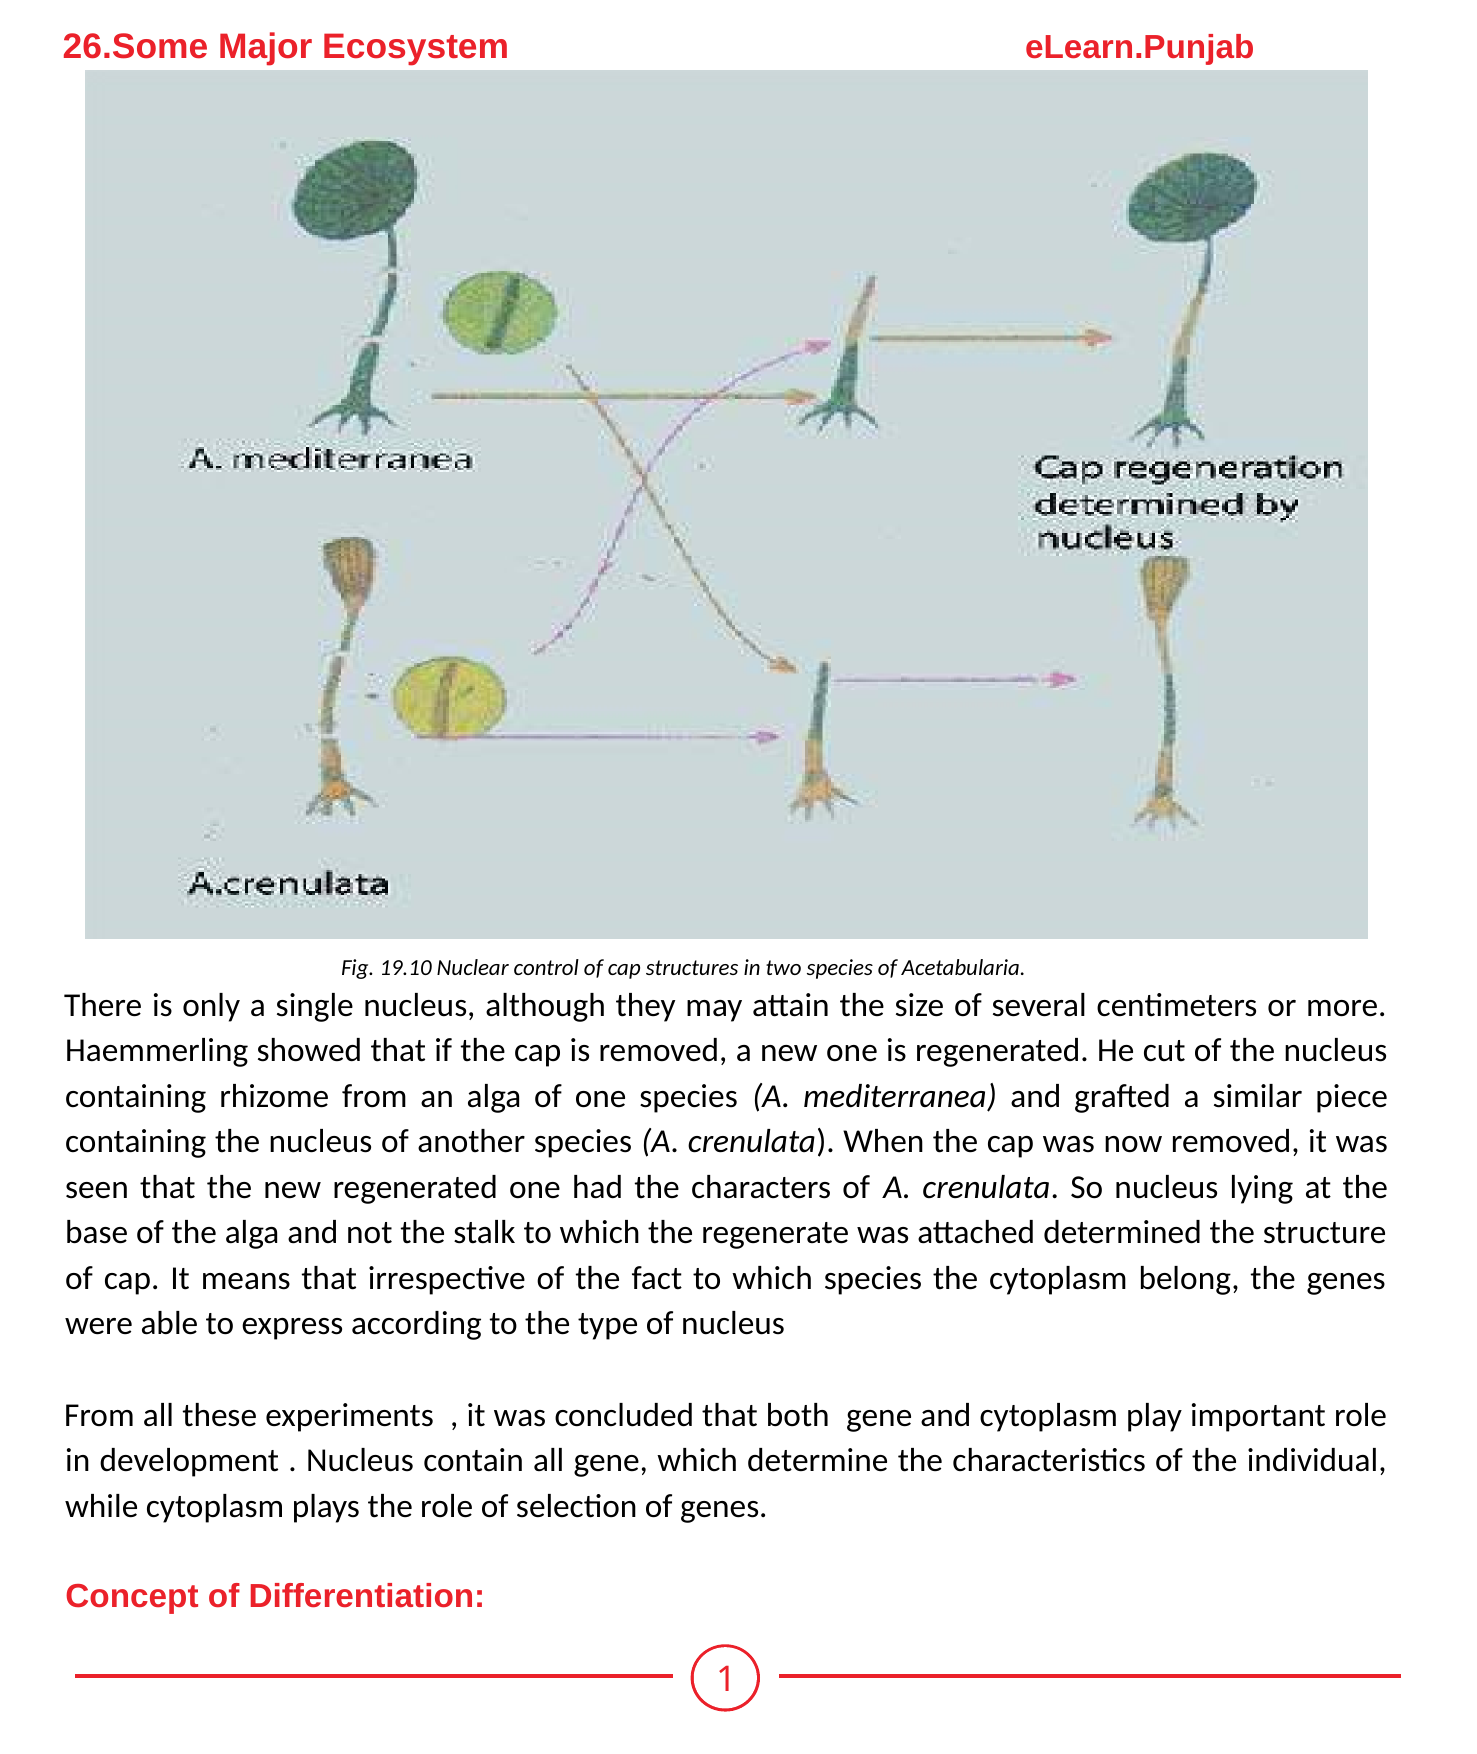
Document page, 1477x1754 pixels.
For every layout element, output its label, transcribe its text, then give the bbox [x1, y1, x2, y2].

text Fig. 19.10 Nuclear control of cap structures in two species of Acetabularia. [341, 953, 1401, 981]
text There is only a single nucleus, although they may attain the size of several centimeters or more. Haemmerling showed that if the cap is removed, a new one is regenerated. He cut of the nucleus containing rhizome from an alga of one species (A. mediterranea) and grafted a similar piece containing the nucleus of another species (A. crenulata). When the cap was now removed, it was seen that the new regenerated one had the characters of A. crenulata. So nucleus lying at the base of the alga and not the stalk to which the regenerate was attached determined the structure of cap. It means that irrespective of the fact to which species the cytoplasm belong, the genes were able to express according to the type of nucleus [64, 984, 1389, 1343]
text From all these experiments , it was concluded that both gene and cytoplasm play important role in development . Nucleus contain all gene, which determine the characteristics of the individual, while cytoplasm plays the role of selection of genes. [64, 1394, 1388, 1526]
text Concept of Differentiation: [65, 1576, 1401, 1615]
picture [84, 69, 1368, 939]
